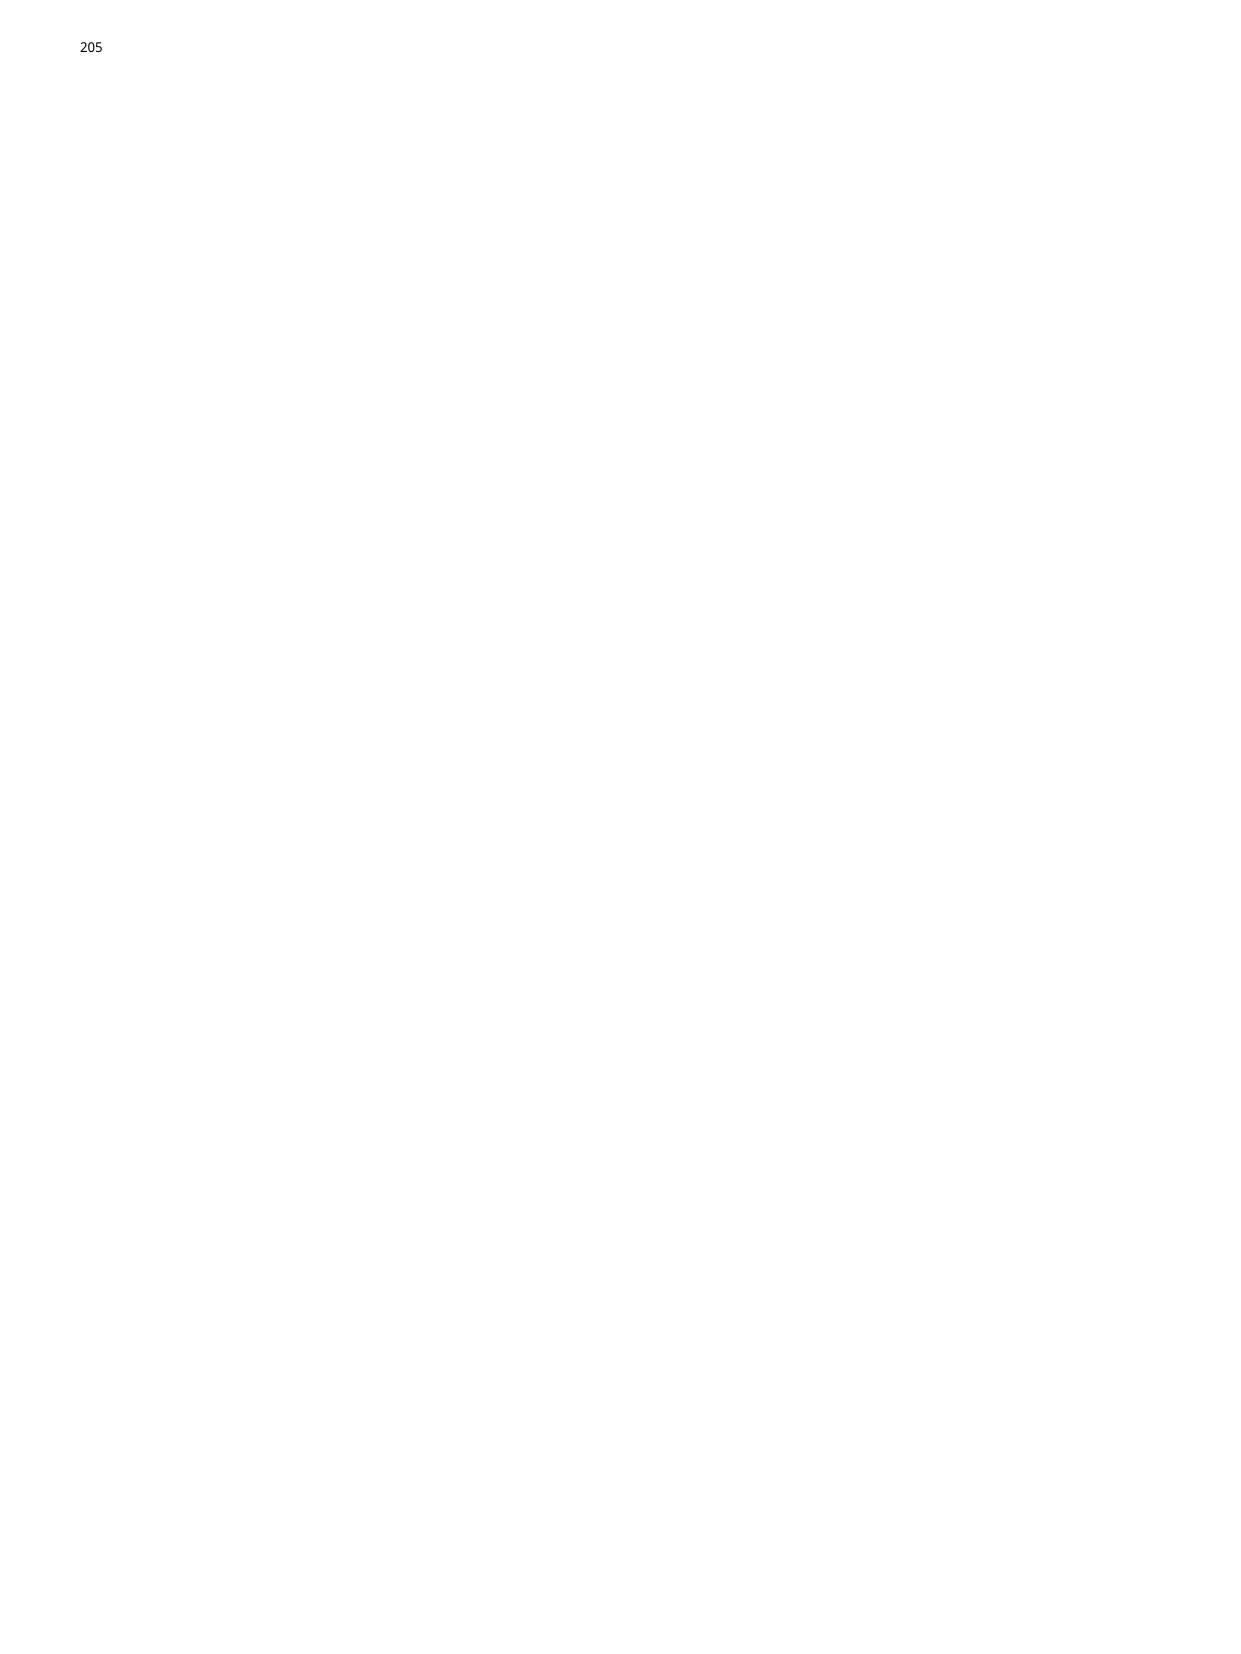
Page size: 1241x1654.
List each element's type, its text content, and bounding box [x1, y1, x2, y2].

text 205 [80, 35, 1169, 57]
